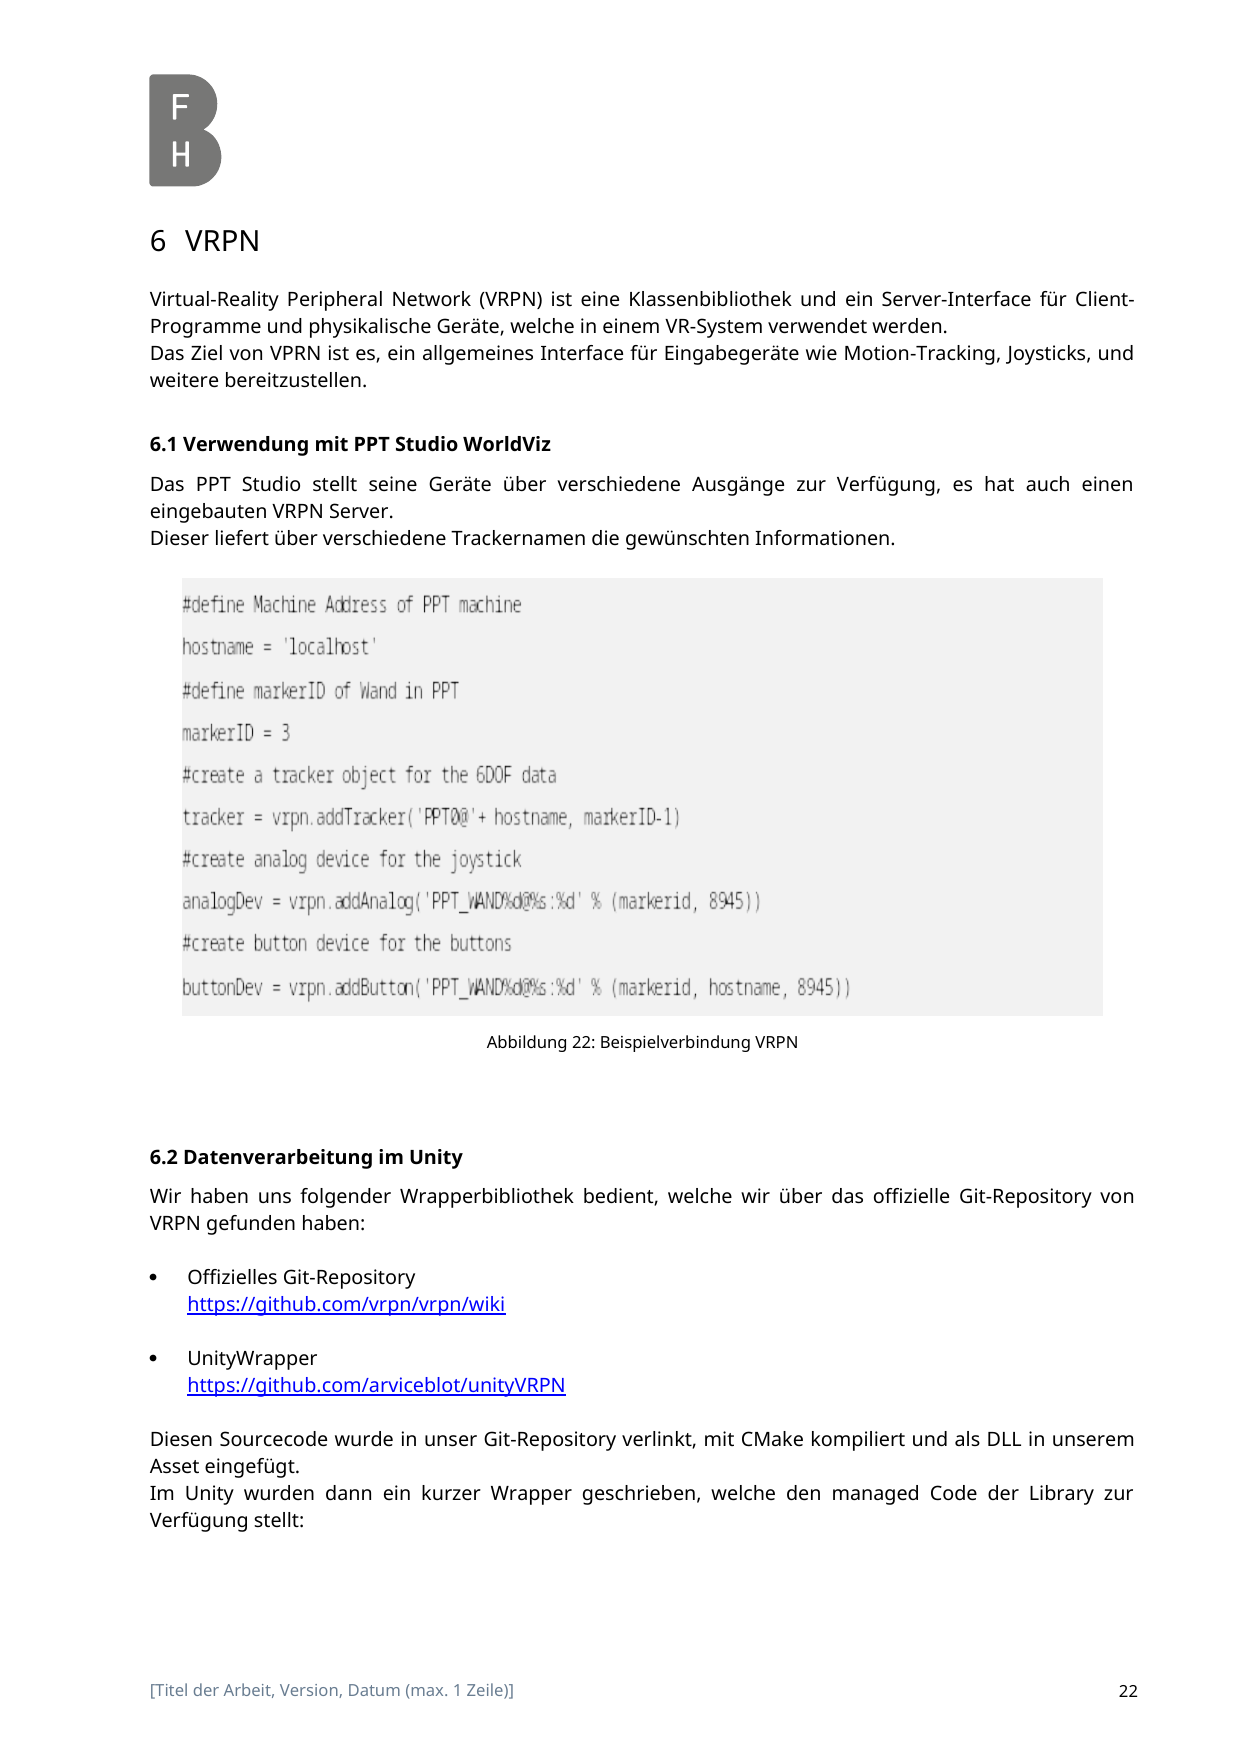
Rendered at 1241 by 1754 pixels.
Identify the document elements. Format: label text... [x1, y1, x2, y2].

text Wir haben uns folgender Wrapperbibliothek bedient, welche wir über das offizielle Git-Repository von VRPN gefunden haben: [149, 1182, 1136, 1236]
text Virtual-Reality Peripheral Network (VRPN) ist eine Klassenbibliothek und ein Server-Interface für Client-Programme und physikalische Geräte, welche in einem VR-System verwendet werden. [149, 285, 1136, 339]
subtitle Datenverarbeitung im Unity [149, 1143, 1136, 1170]
list https://github.com/arviceblot/unityVRPN [187, 1371, 1136, 1398]
list https://github.com/vrpn/vrpn/wiki [187, 1290, 1136, 1317]
text Im Unity wurden dann ein kurzer Wrapper geschrieben, welche den managed Code der Library zur Verfügung stellt: [149, 1479, 1136, 1533]
text Dieser liefert über verschiedene Trackernamen die gewünschten Informationen. [149, 524, 1136, 551]
subtitle Verwendung mit PPT Studio WorldViz [149, 431, 1136, 458]
text Das Ziel von VPRN ist es, ein allgemeines Interface für Eingabegeräte wie Motion-Tracking, Joysticks, und weitere bereitzustellen. [149, 339, 1136, 393]
list Offizielles Git-Repository [149, 1263, 1136, 1290]
text Diesen Sourcecode wurde in unser Git-Repository verlinkt, mit CMake kompiliert und als DLL in unserem Asset eingefügt. [149, 1425, 1136, 1479]
list UnityWrapper [149, 1344, 1136, 1371]
text Das PPT Studio stellt seine Geräte über verschiedene Ausgänge zur Verfügung, es hat auch einen eingebauten VRPN Server. [149, 470, 1136, 524]
subtitle VRPN [149, 221, 1136, 260]
